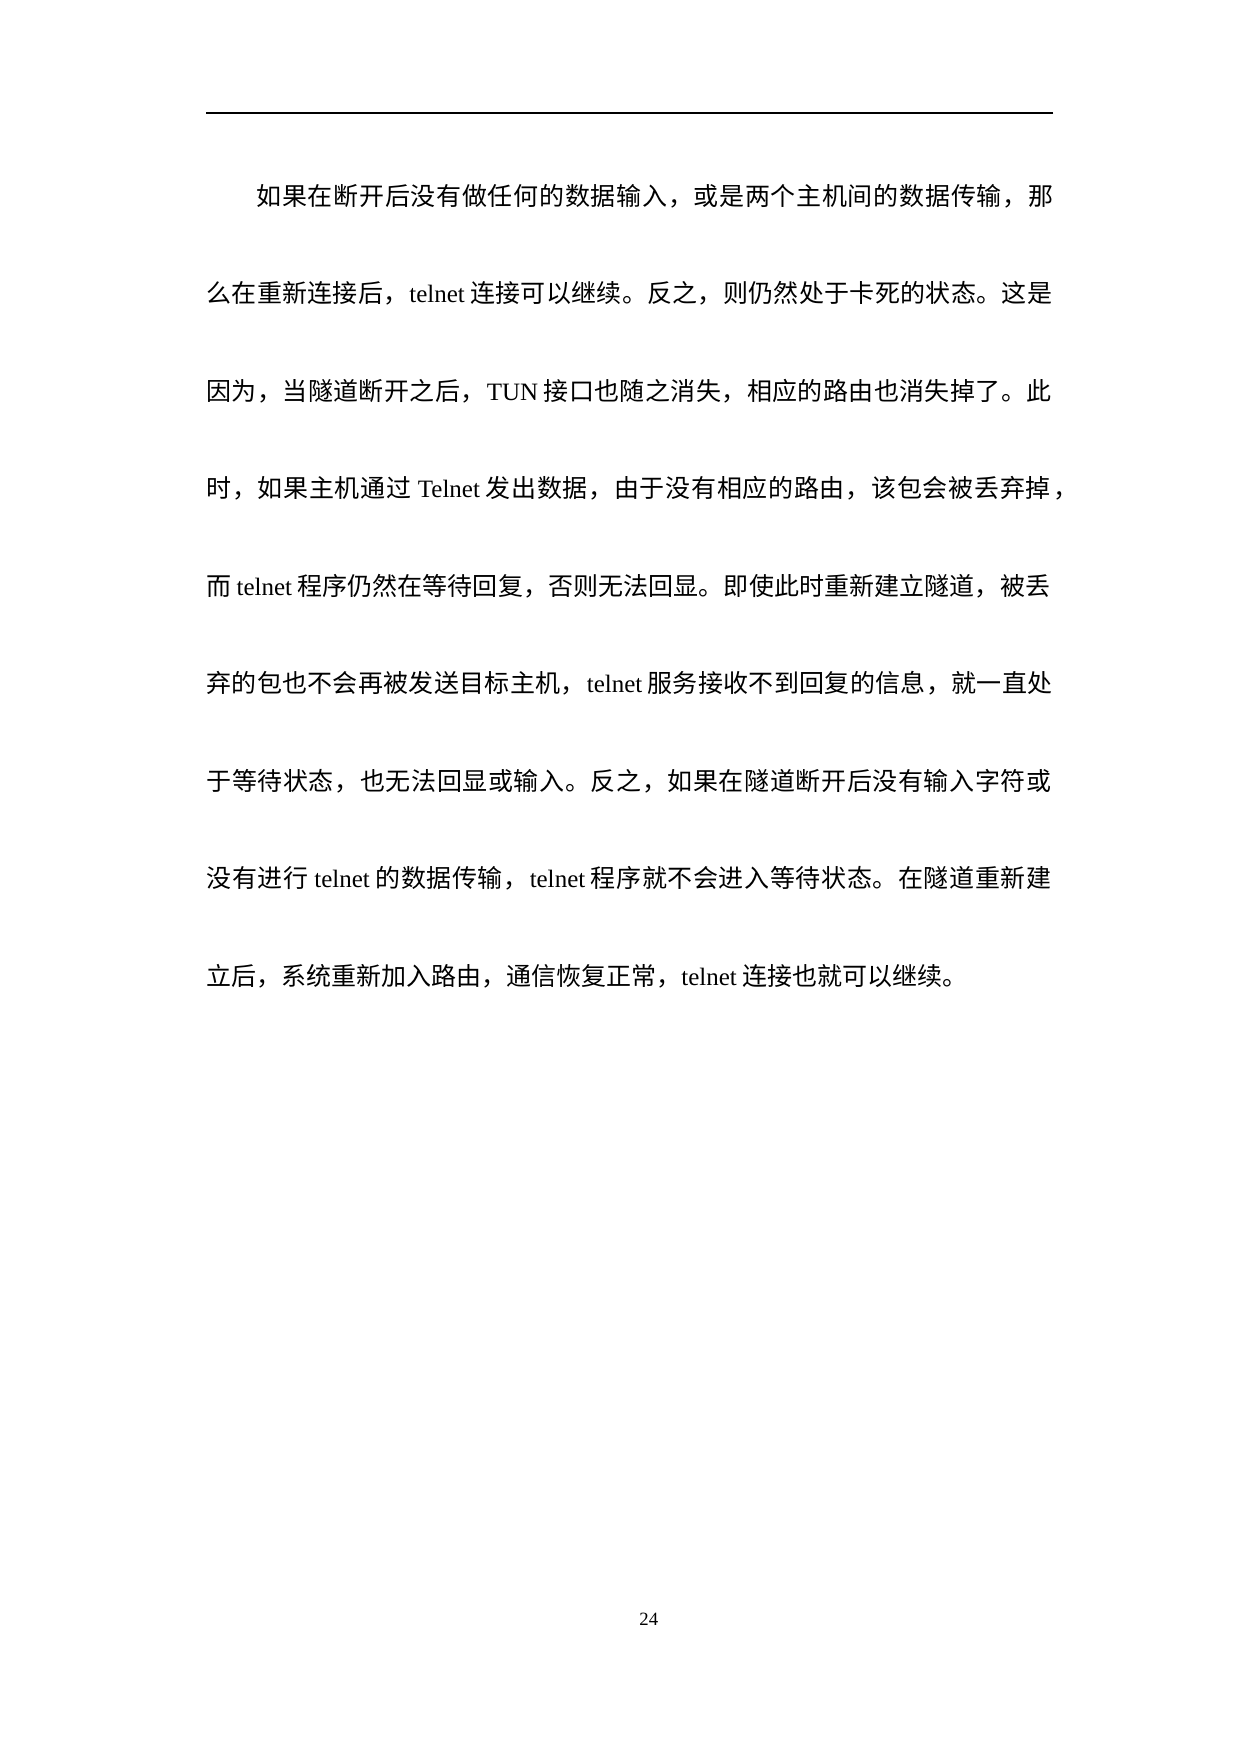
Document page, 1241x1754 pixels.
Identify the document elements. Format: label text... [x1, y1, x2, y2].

text 如果在断开后没有做任何的数据输入，或是两个主机间的数据传输，那么在重新连接后，telnet连接可以继续。反之，则仍然处于卡死的状态。这是因为，当隧道断开之后，TUN接口也随之消失，相应的路由也消失掉了。此时，如果主机通过Telnet发出数据，由于没有相应的路由，该包会被丢弃掉，而telnet程序仍然在等待回复，否则无法回显。即使此时重新建立隧道，被丢弃的包也不会再被发送目标主机，telnet服务接收不到回复的信息，就一直处于等待状态，也无法回显或输入。反之，如果在隧道断开后没有输入字符或没有进行telnet的数据传输，telnet程序就不会进入等待状态。在隧道重新建立后，系统重新加入路由，通信恢复正常，telnet连接也就可以继续。 [206, 162, 1053, 1007]
